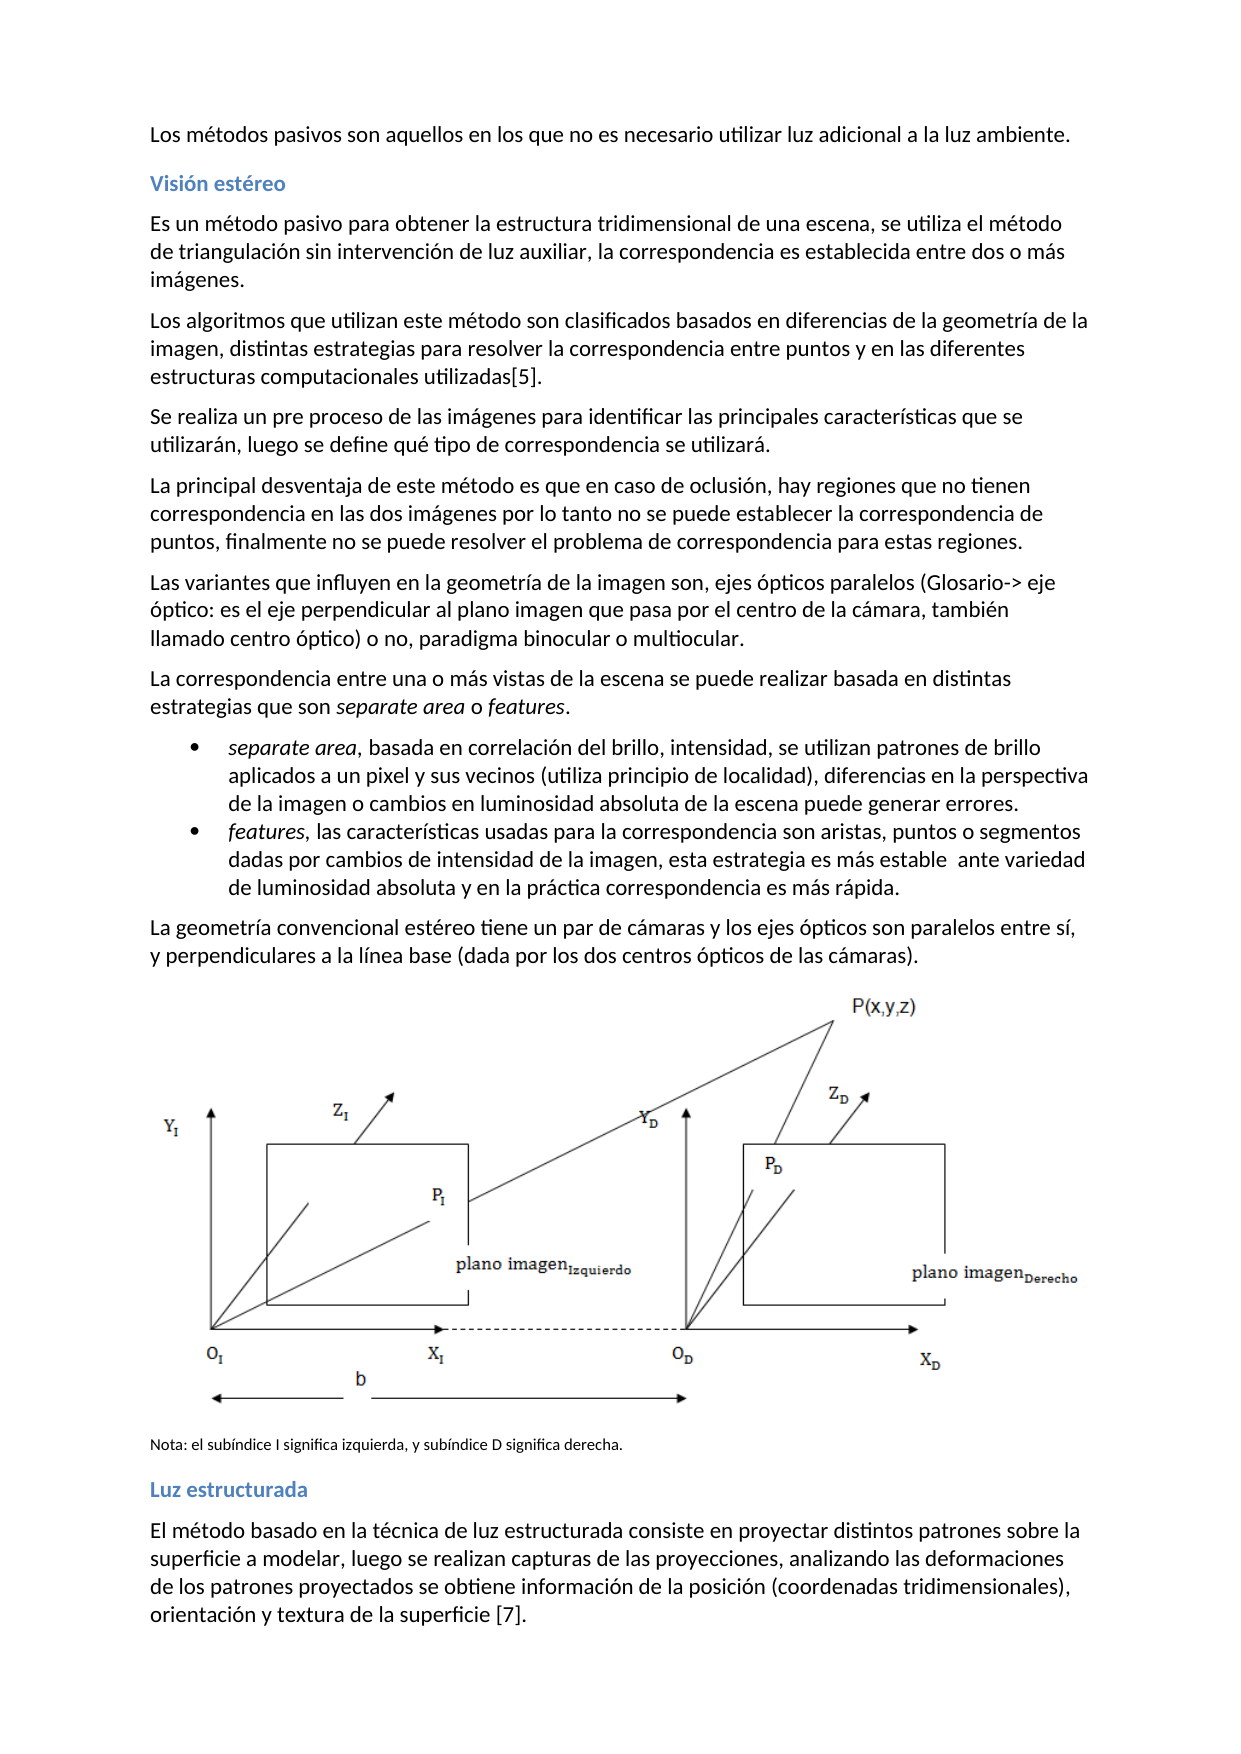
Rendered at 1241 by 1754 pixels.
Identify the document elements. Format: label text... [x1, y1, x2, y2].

subtitle Luz estructurada [150, 1476, 1090, 1503]
text La principal desventaja de este método es que en caso de oclusión, hay regiones que no tienen correspondencia en las dos imágenes por lo tanto no se puede establecer la correspondencia de puntos, finalmente no se puede resolver el problema de correspondencia para estas regiones. [150, 471, 1090, 555]
text Las variantes que influyen en la geometría de la imagen son, ejes ópticos paralelos (Glosario-> eje óptico: es el eje perpendicular al plano imagen que pasa por el centro de la cámara, también llamado centro óptico) o no, paradigma binocular o multiocular. [150, 568, 1090, 652]
text Los métodos pasivos son aquellos en los que no es necesario utilizar luz adicional a la luz ambiente. [150, 120, 1090, 148]
text Los algoritmos que utilizan este método son clasificados basados en diferencias de la geometría de la imagen, distintas estrategias para resolver la correspondencia entre puntos y en las diferentes estructuras computacionales utilizadas[5]. [150, 306, 1090, 390]
list features, las características usadas para la correspondencia son aristas, puntos o segmentos dadas por cambios de intensidad de la imagen, esta estrategia es más estable ante variedad de luminosidad absoluta y en la práctica correspondencia es más rápida. [191, 817, 1090, 901]
text Es un método pasivo para obtener la estructura tridimensional de una escena, se utiliza el método de triangulación sin intervención de luz auxiliar, la correspondencia es establecida entre dos o más imágenes. [150, 209, 1090, 293]
text Se realiza un pre proceso de las imágenes para identificar las principales características que se utilizarán, luego se define qué tipo de correspondencia se utilizará. [150, 402, 1090, 458]
list separate area, basada en correlación del brillo, intensidad, se utilizan patrones de brillo aplicados a un pixel y sus vecinos (utiliza principio de localidad), diferencias en la perspectiva de la imagen o cambios en luminosidad absoluta de la escena puede generar errores. [191, 733, 1090, 817]
picture [153, 990, 1094, 1422]
text El método basado en la técnica de luz estructurada consiste en proyectar distintos patrones sobre la superficie a modelar, luego se realizan capturas de las proyecciones, analizando las deformaciones de los patrones proyectados se obtiene información de la posición (coordenadas tridimensionales), orientación y textura de la superficie [7]. [150, 1516, 1090, 1628]
subtitle Visión estéreo [150, 169, 1090, 197]
text La geometría convencional estéreo tiene un par de cámaras y los ejes ópticos son paralelos entre sí, y perpendiculares a la línea base (dada por los dos centros ópticos de las cámaras). [150, 913, 1090, 969]
text La correspondencia entre una o más vistas de la escena se puede realizar basada en distintas estrategias que son separate area o features. [150, 664, 1090, 720]
